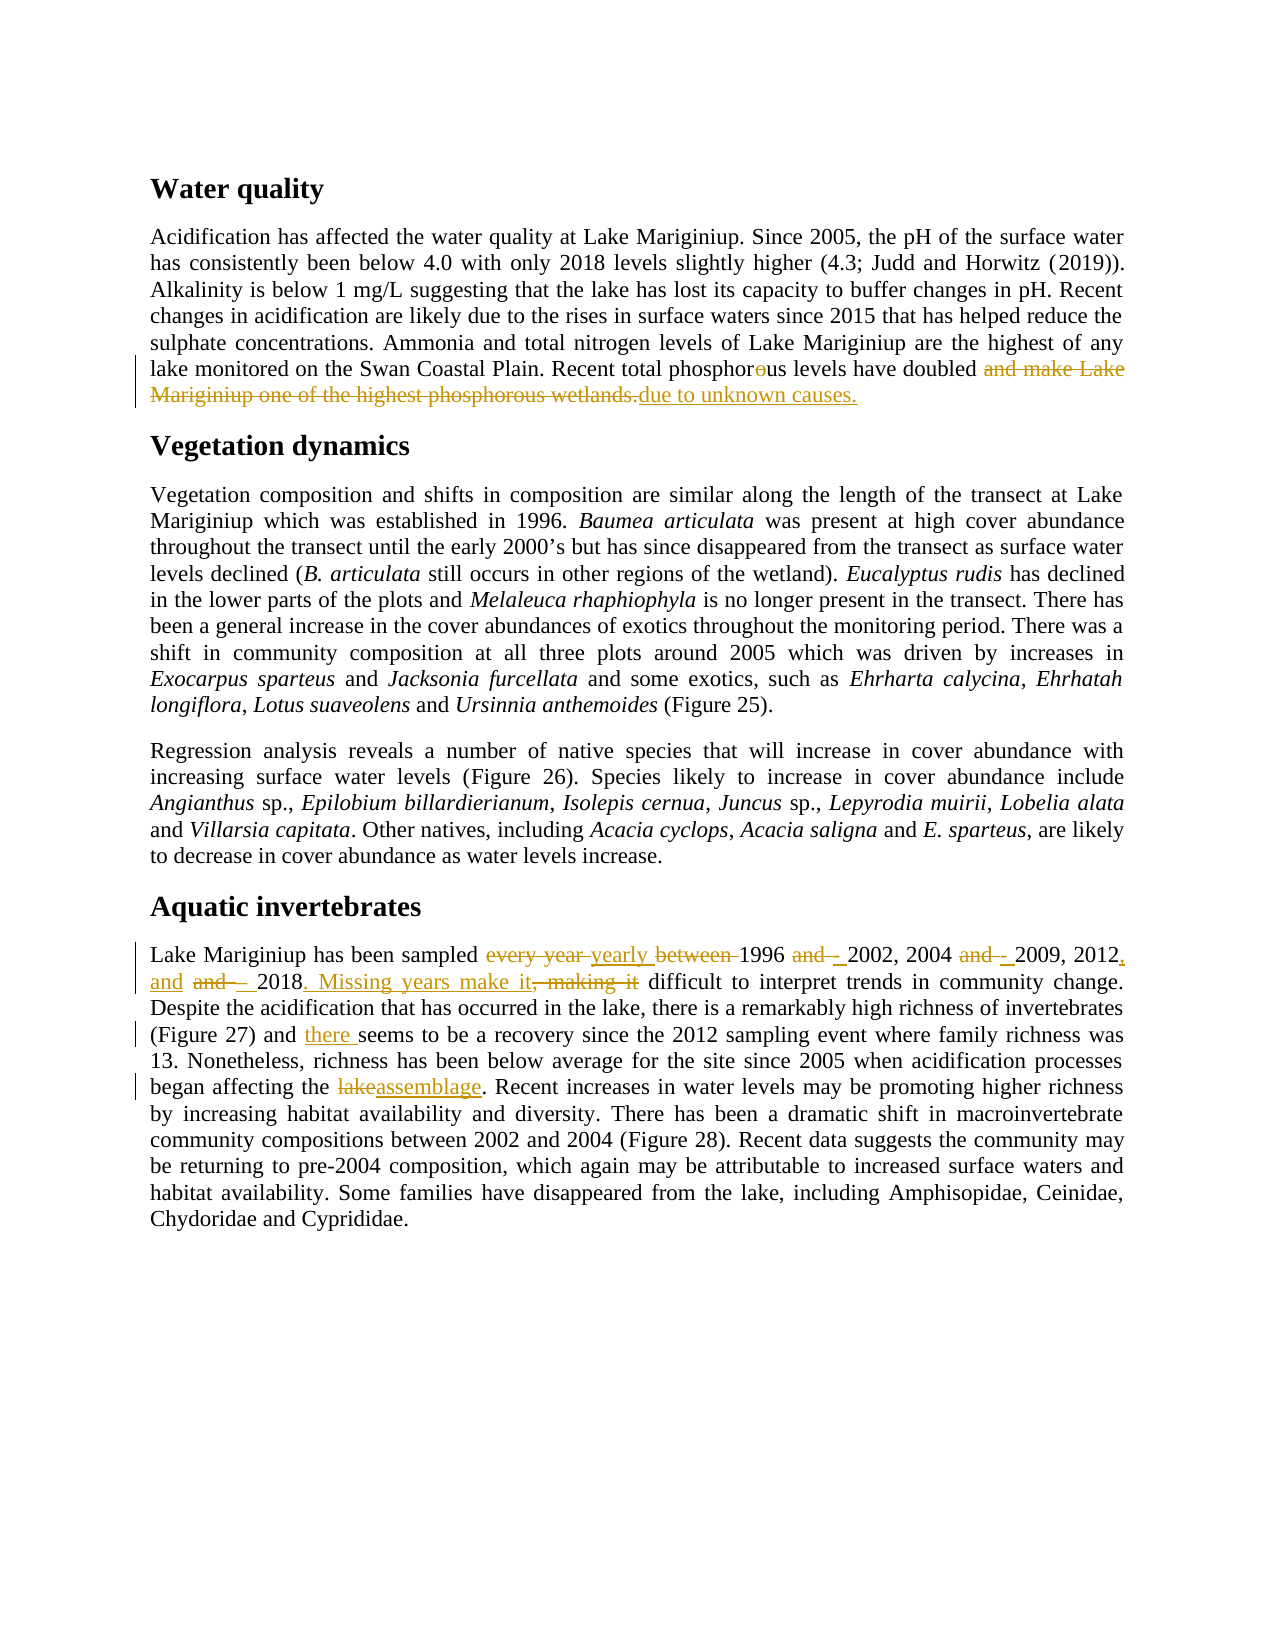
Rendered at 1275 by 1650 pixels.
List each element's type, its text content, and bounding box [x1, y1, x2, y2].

subtitle Aquatic invertebrates [150, 889, 1125, 923]
text Regression analysis reveals a number of native species that will increase in cover abundance with increasing surface water levels (Figure 26). Species likely to increase in cover abundance include Angianthus sp., Epilobium billardierianum, Isolepis cernua, Juncus sp., Lepyrodia muirii, Lobelia alata and Villarsia capitata. Other natives, including Acacia cyclops, Acacia saligna and E. sparteus, are likely to decrease in cover abundance as water levels increase. [150, 737, 1125, 868]
subtitle Water quality [150, 171, 1125, 204]
text Vegetation composition and shifts in composition are similar along the length of the transect at Lake Mariginiup which was established in 1996. Baumea articulata was present at high cover abundance throughout the transect until the early 2000’s but has since disappeared from the transect as surface water levels declined (B. articulata still occurs in other regions of the wetland). Eucalyptus rudis has declined in the lower parts of the plots and Melaleuca rhaphiophyla is no longer present in the transect. There has been a general increase in the cover abundances of exotics throughout the monitoring period. There was a shift in community composition at all three plots around 2005 which was driven by increases in Exocarpus sparteus and Jacksonia furcellata and some exotics, such as Ehrharta calycina, Ehrhatah longiflora, Lotus suaveolens and Ursinnia anthemoides (Figure 25). [150, 481, 1125, 718]
subtitle Vegetation dynamics [150, 428, 1125, 462]
text Lake Mariginiup has been sampled 1996 2002, 2004 2009, 2012 2018 difficult to interpret trends in community change. Despite the acidification that has occurred in the lake, there is a remarkably high richness of invertebrates (Figure 27) and seems to be a recovery since the 2012 sampling event where family richness was 13. Nonetheless, richness has been below average for the site since 2005 when acidification processes began affecting the . Recent increases in water levels may be promoting higher richness by increasing habitat availability and diversity. There has been a dramatic shift in macroinvertebrate community compositions between 2002 and 2004 (Figure 28). Recent data suggests the community may be returning to pre-2004 composition, which again may be attributable to increased surface waters and habitat availability. Some families have disappeared from the lake, including Amphisopidae, Ceinidae, Chydoridae and Cyprididae. [150, 942, 1125, 1231]
text Acidification has affected the water quality at Lake Mariginiup. Since 2005, the pH of the surface water has consistently been below 4.0 with only 2018 levels slightly higher (4.3; Judd and Horwitz (2019)). Alkalinity is below 1 mg/L suggesting that the lake has lost its capacity to buffer changes in pH. Recent changes in acidification are likely due to the rises in surface waters since 2015 that has helped reduce the sulphate concentrations. Ammonia and total nitrogen levels of Lake Mariginiup are the highest of any lake monitored on the Swan Coastal Plain. Recent total phosphorus levels have doubled [150, 223, 1125, 408]
